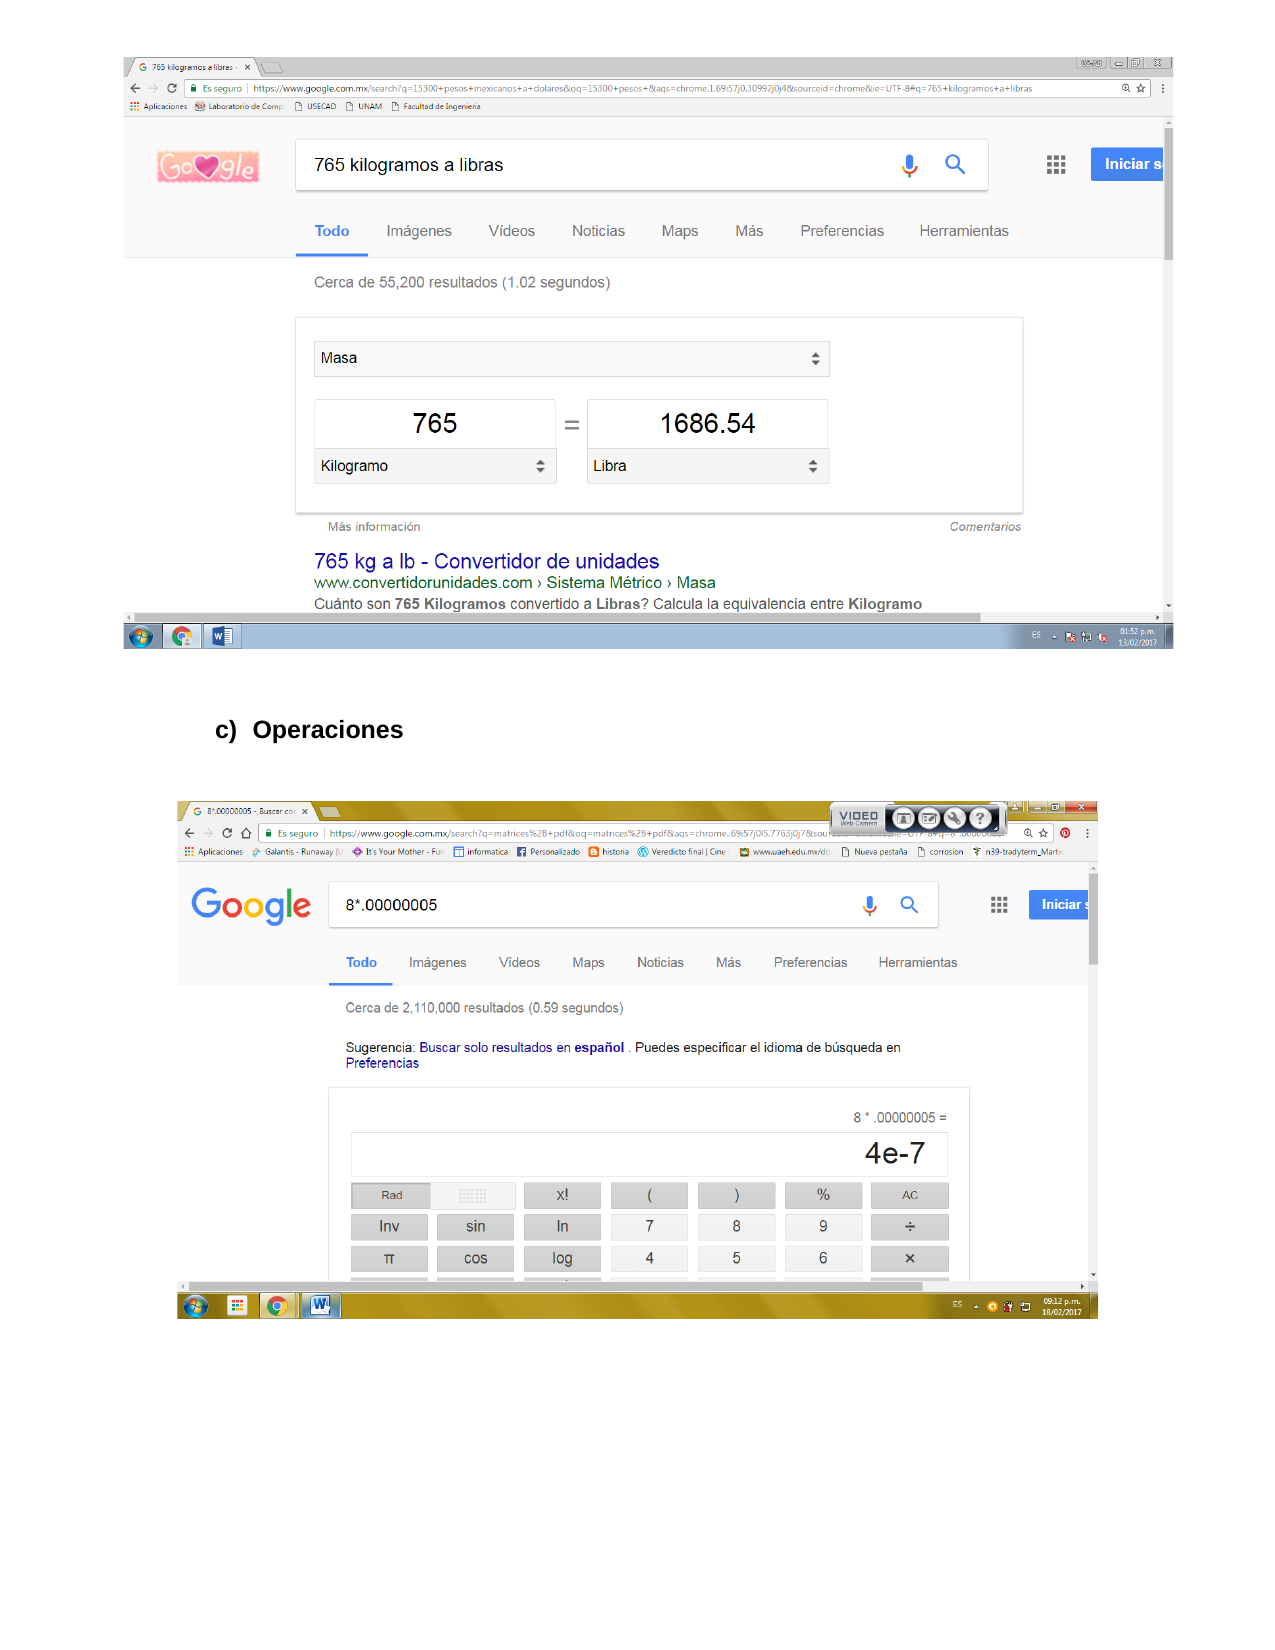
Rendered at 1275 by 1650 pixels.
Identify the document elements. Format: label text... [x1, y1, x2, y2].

picture [123, 57, 1174, 649]
list Operaciones [215, 715, 1098, 744]
picture [177, 801, 1099, 1319]
